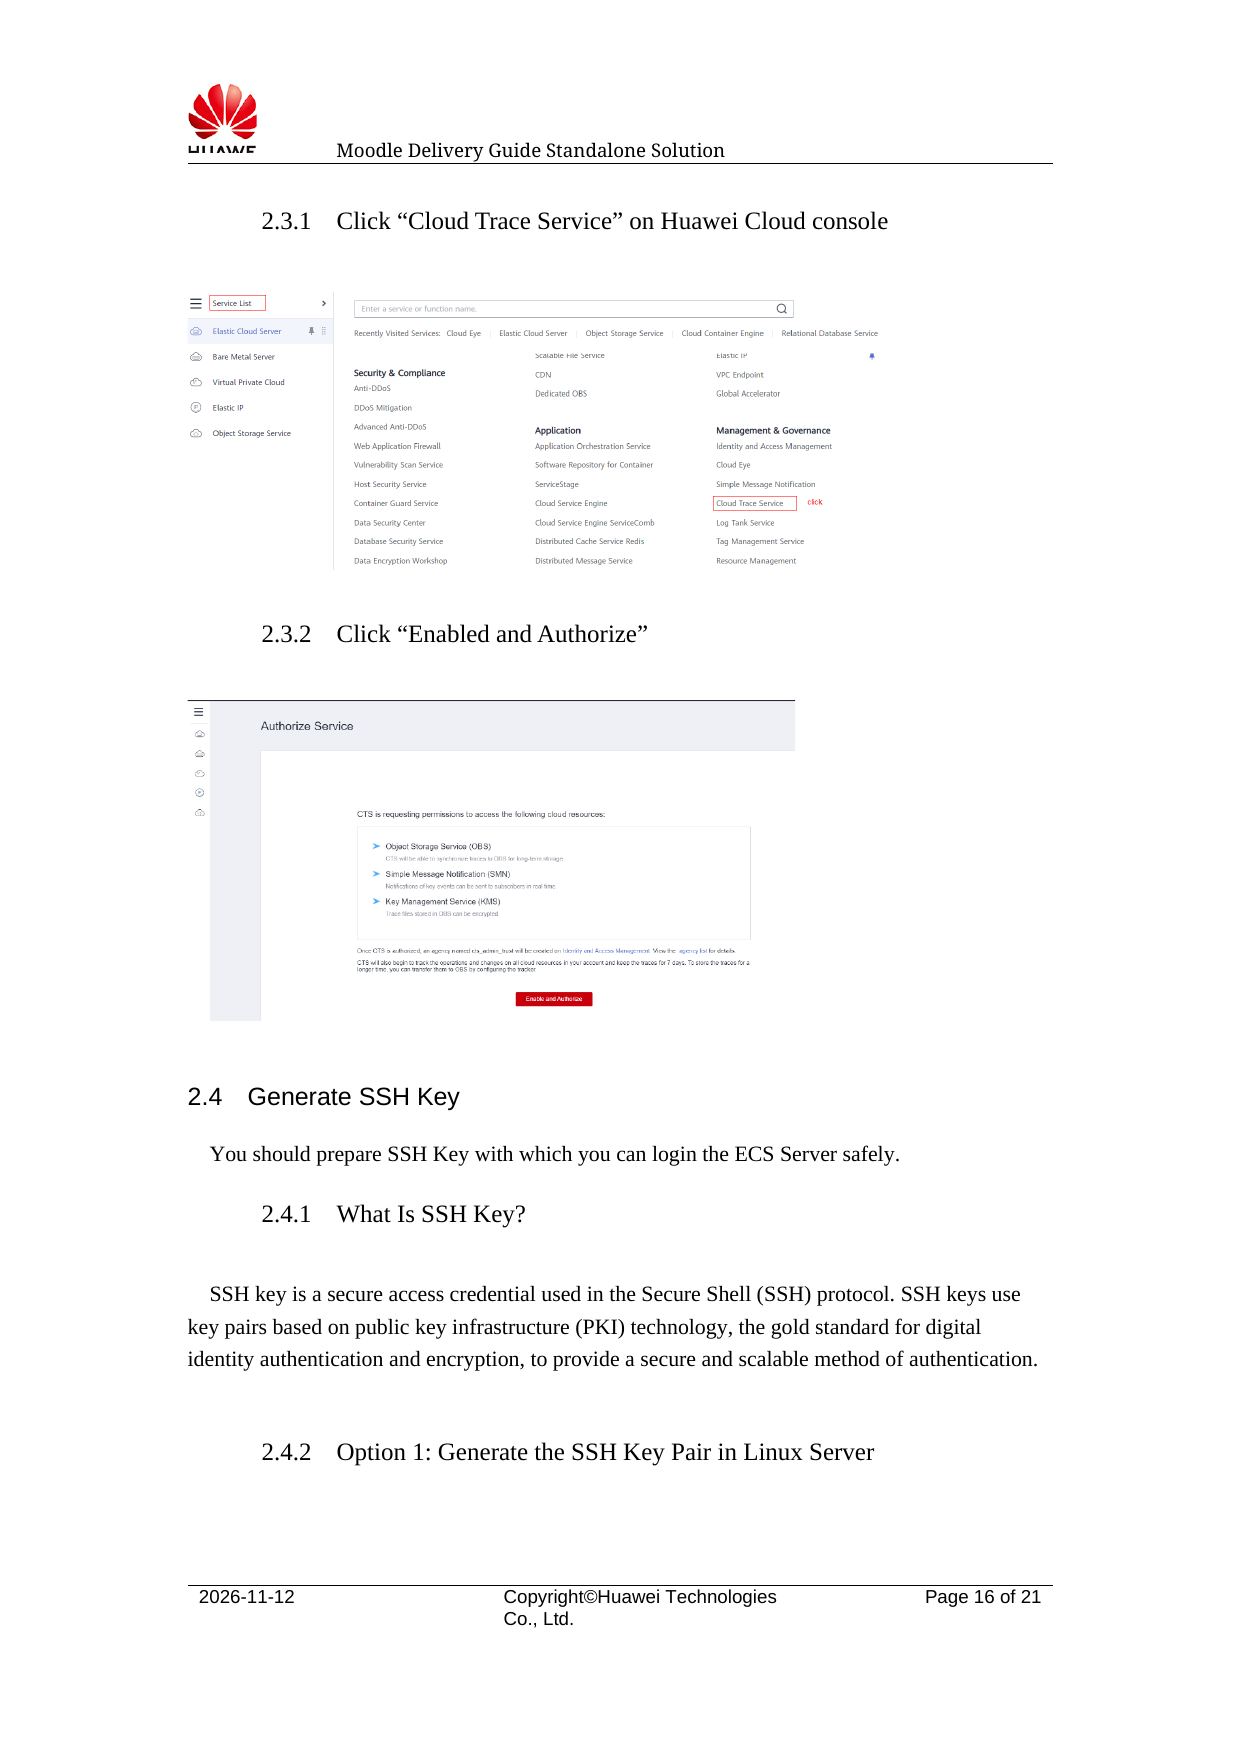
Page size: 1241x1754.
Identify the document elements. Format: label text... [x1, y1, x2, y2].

picture [188, 84, 257, 153]
subtitle Click “Cloud Trace Service” on Huawei Cloud console [261, 204, 1053, 237]
picture [187, 292, 882, 570]
picture [187, 700, 796, 1021]
subtitle Option 1: Generate the SSH Key Pair in Linux Server [261, 1435, 1053, 1467]
subtitle Click “Enabled and Authorize” [261, 617, 1053, 650]
text You should prepare SSH Key with which you can login the ECS Server safely. [187, 1138, 1053, 1170]
subtitle Generate SSH Key [187, 1080, 1053, 1113]
subtitle What Is SSH Key? [261, 1197, 1053, 1230]
text SSH key is a secure access credential used in the Secure Shell (SSH) protocol. SSH keys use key pairs based on public key infrastructure (PKI) technology, the gold standard for digital identity authentication and encryption, to provide a secure and scalable method of authentication. [187, 1278, 1053, 1375]
